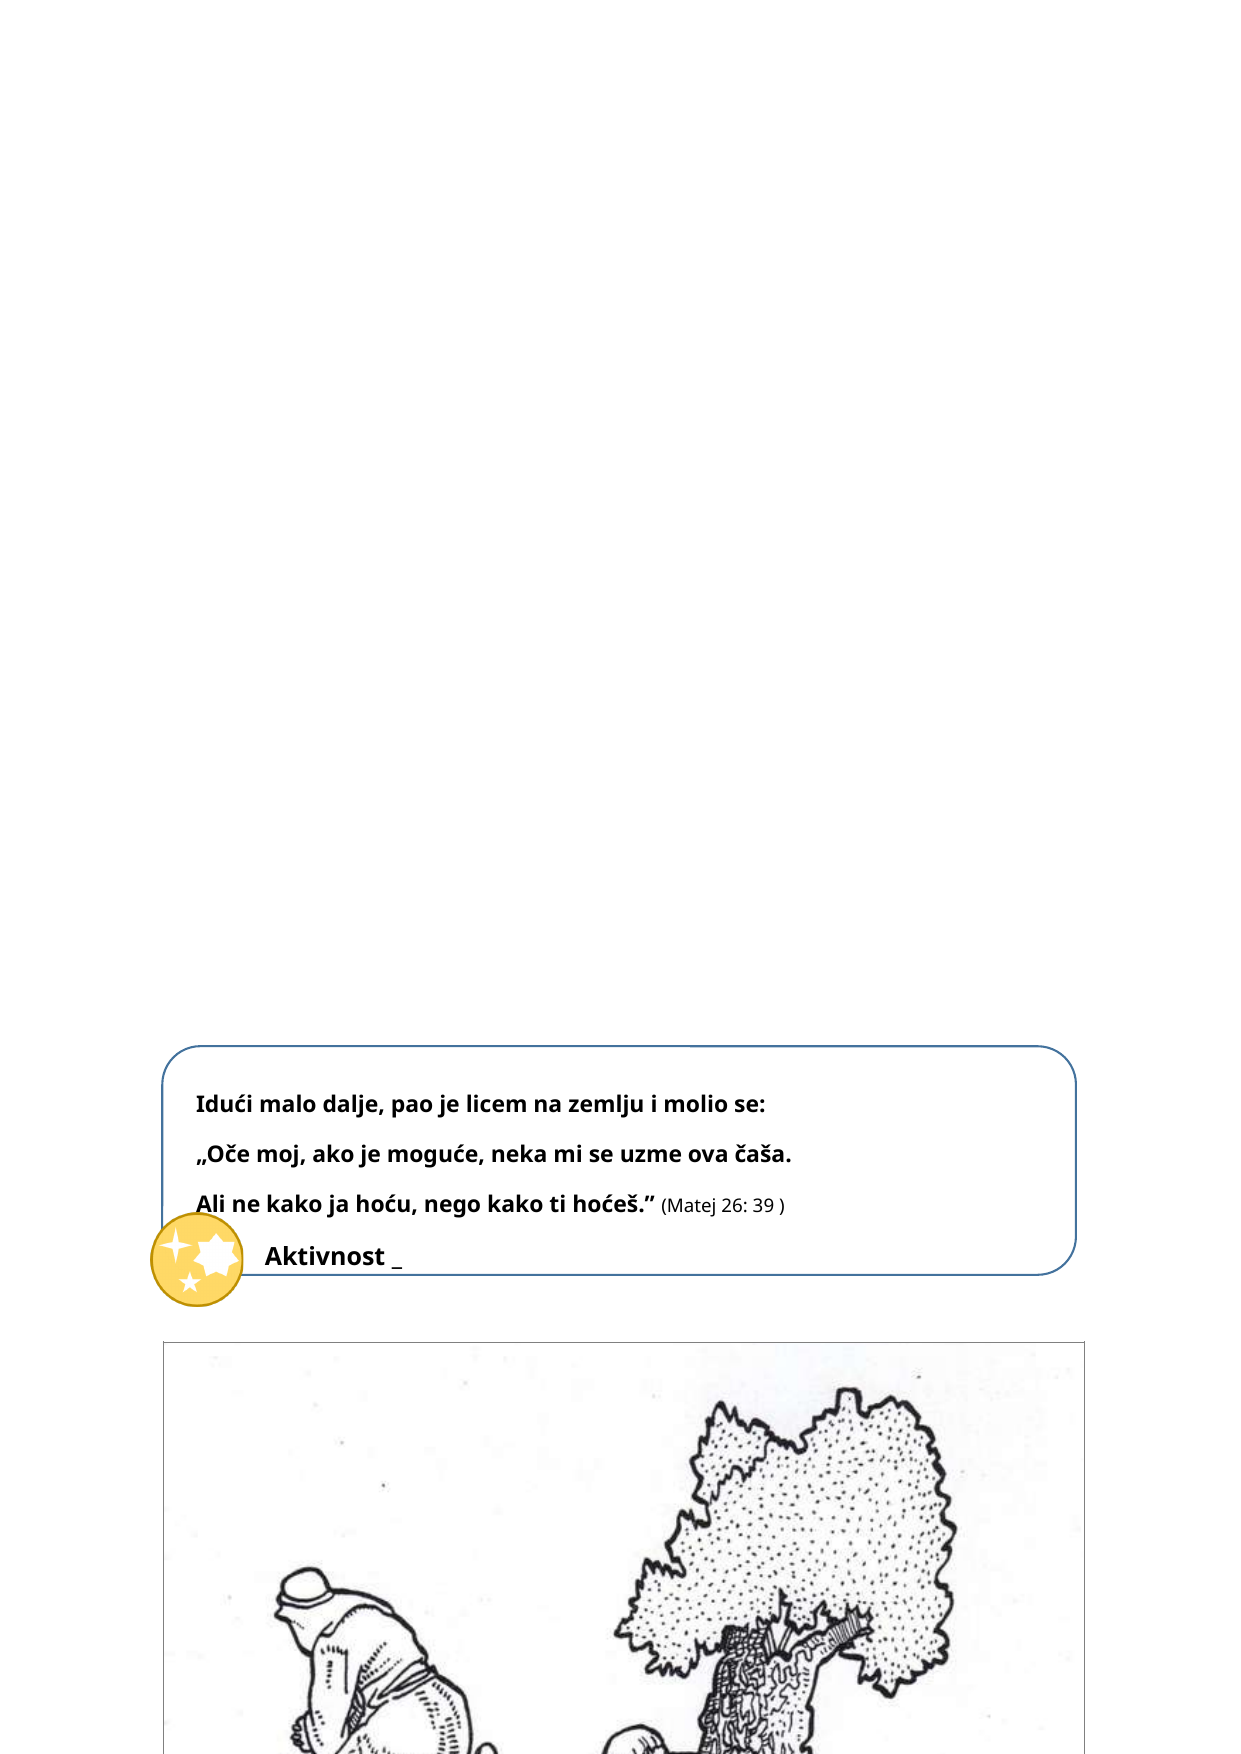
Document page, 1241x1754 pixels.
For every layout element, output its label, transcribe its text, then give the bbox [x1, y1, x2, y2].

text Ali ne kako ja hoću, nego kako ti hoćeš.” (Matej 26: 39 ) [150, 1188, 1090, 1220]
text Idući malo dalje, pao je licem na zemlju i molio se: [150, 1088, 1090, 1119]
text „Oče moj, ako je moguće, neka mi se uzme ova čaša. [150, 1138, 1090, 1169]
text Aktivnost _ [244, 1239, 1090, 1273]
picture [150, 1212, 244, 1307]
picture [164, 1343, 1084, 1754]
